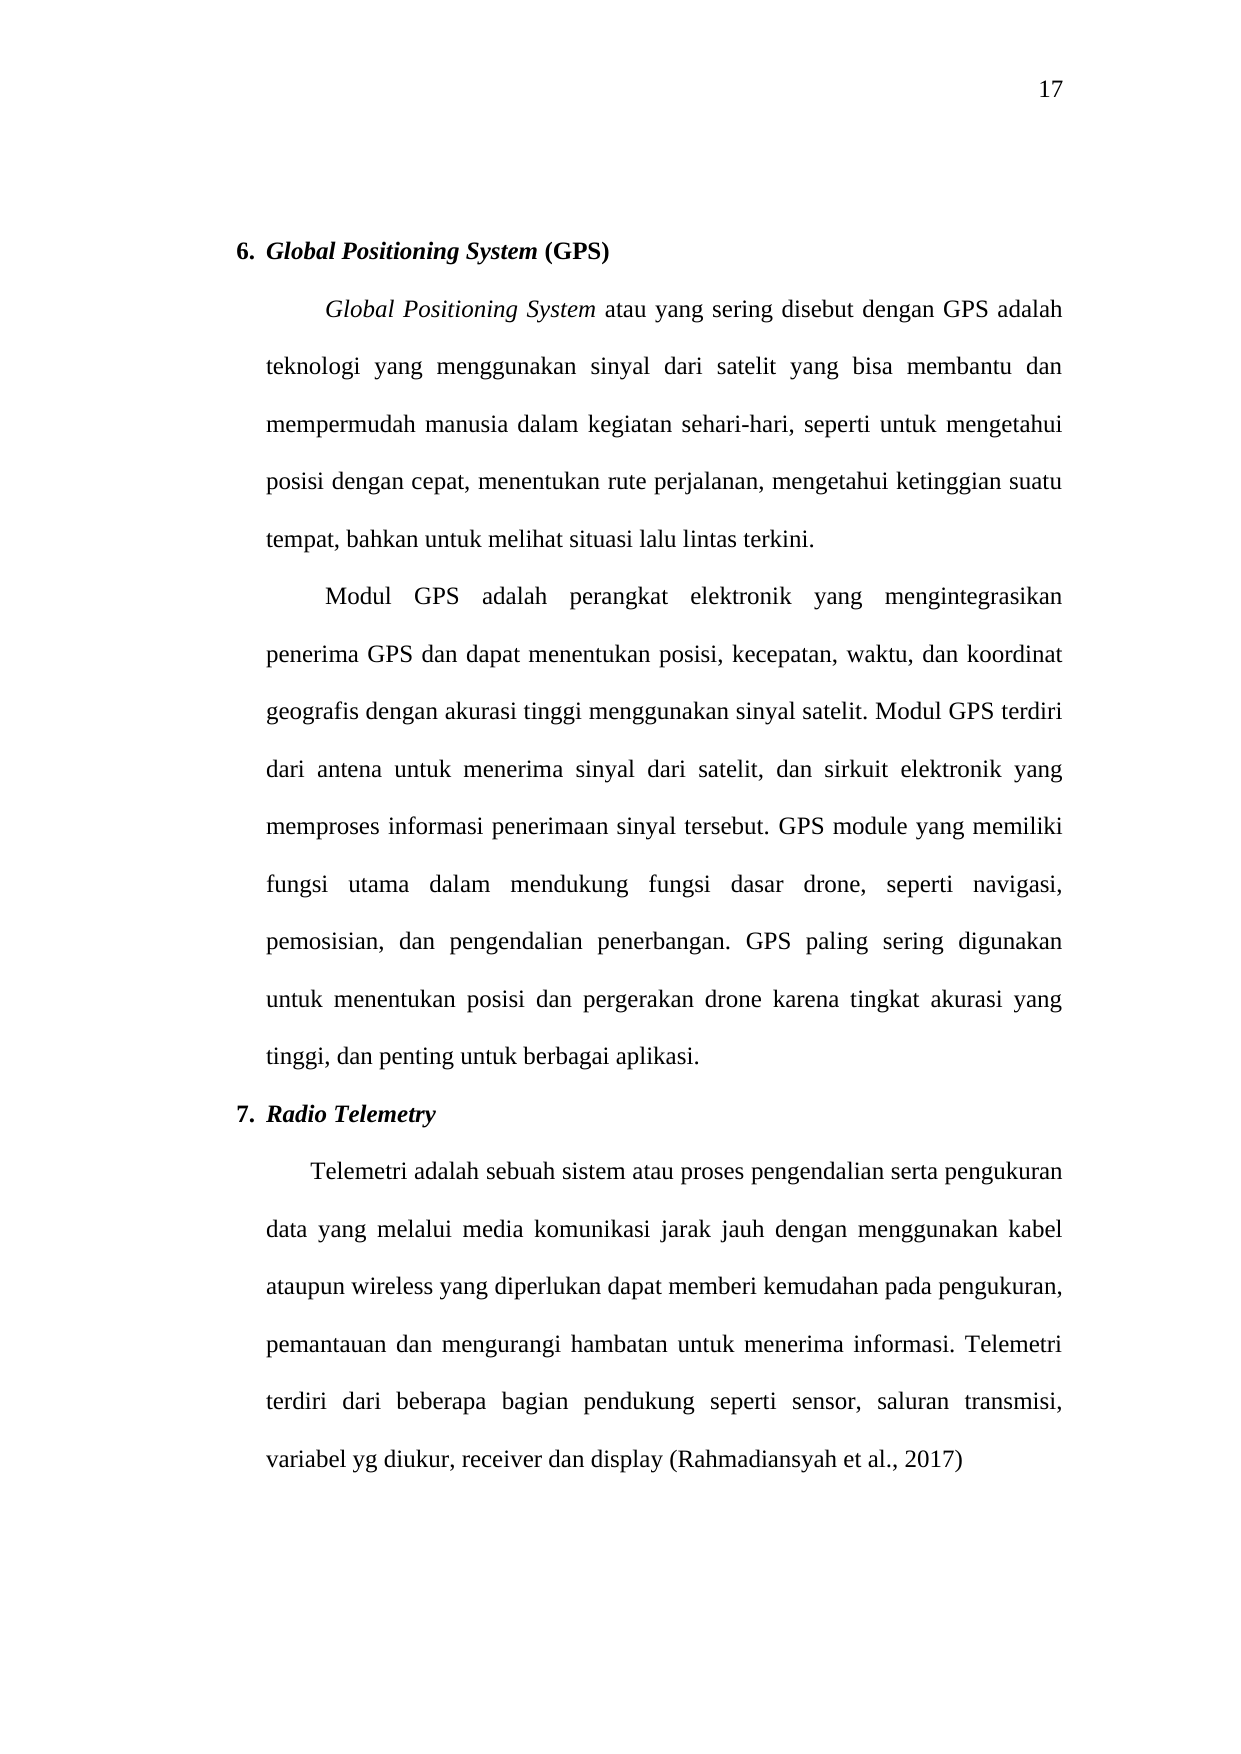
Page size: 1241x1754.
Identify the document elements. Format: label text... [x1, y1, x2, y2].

list Modul GPS adalah perangkat elektronik yang mengintegrasikan penerima GPS dan dapat menentukan posisi, kecepatan, waktu, dan koordinat geografis dengan akurasi tinggi menggunakan sinyal satelit. Modul GPS terdiri dari antena untuk menerima sinyal dari satelit, dan sirkuit elektronik yang memproses informasi penerimaan sinyal tersebut. GPS module yang memiliki fungsi utama dalam mendukung fungsi dasar drone, seperti navigasi, pemosisian, dan pengendalian penerbangan. GPS paling sering digunakan untuk menentukan posisi dan pergerakan drone karena tingkat akurasi yang tinggi, dan penting untuk berbagai aplikasi. [266, 581, 1063, 1070]
list Global Positioning System atau yang sering disebut dengan GPS adalah teknologi yang menggunakan sinyal dari satelit yang bisa membantu dan mempermudah manusia dalam kegiatan sehari-hari, seperti untuk mengetahui posisi dengan cepat, menentukan rute perjalanan, mengetahui ketinggian suatu tempat, bahkan untuk melihat situasi lalu lintas terkini. [266, 294, 1063, 552]
list Global Positioning System (GPS) [236, 236, 1063, 265]
list Telemetri adalah sebuah sistem atau proses pengendalian serta pengukuran data yang melalui media komunikasi jarak jauh dengan menggunakan kabel ataupun wireless yang diperlukan dapat memberi kemudahan pada pengukuran, pemantauan dan mengurangi hambatan untuk menerima informasi. Telemetri terdiri dari beberapa bagian pendukung seperti sensor, saluran transmisi, variabel yg diukur, receiver dan display (Rahmadiansyah et al., 2017) [266, 1156, 1063, 1472]
list Radio Telemetry [236, 1099, 1063, 1127]
